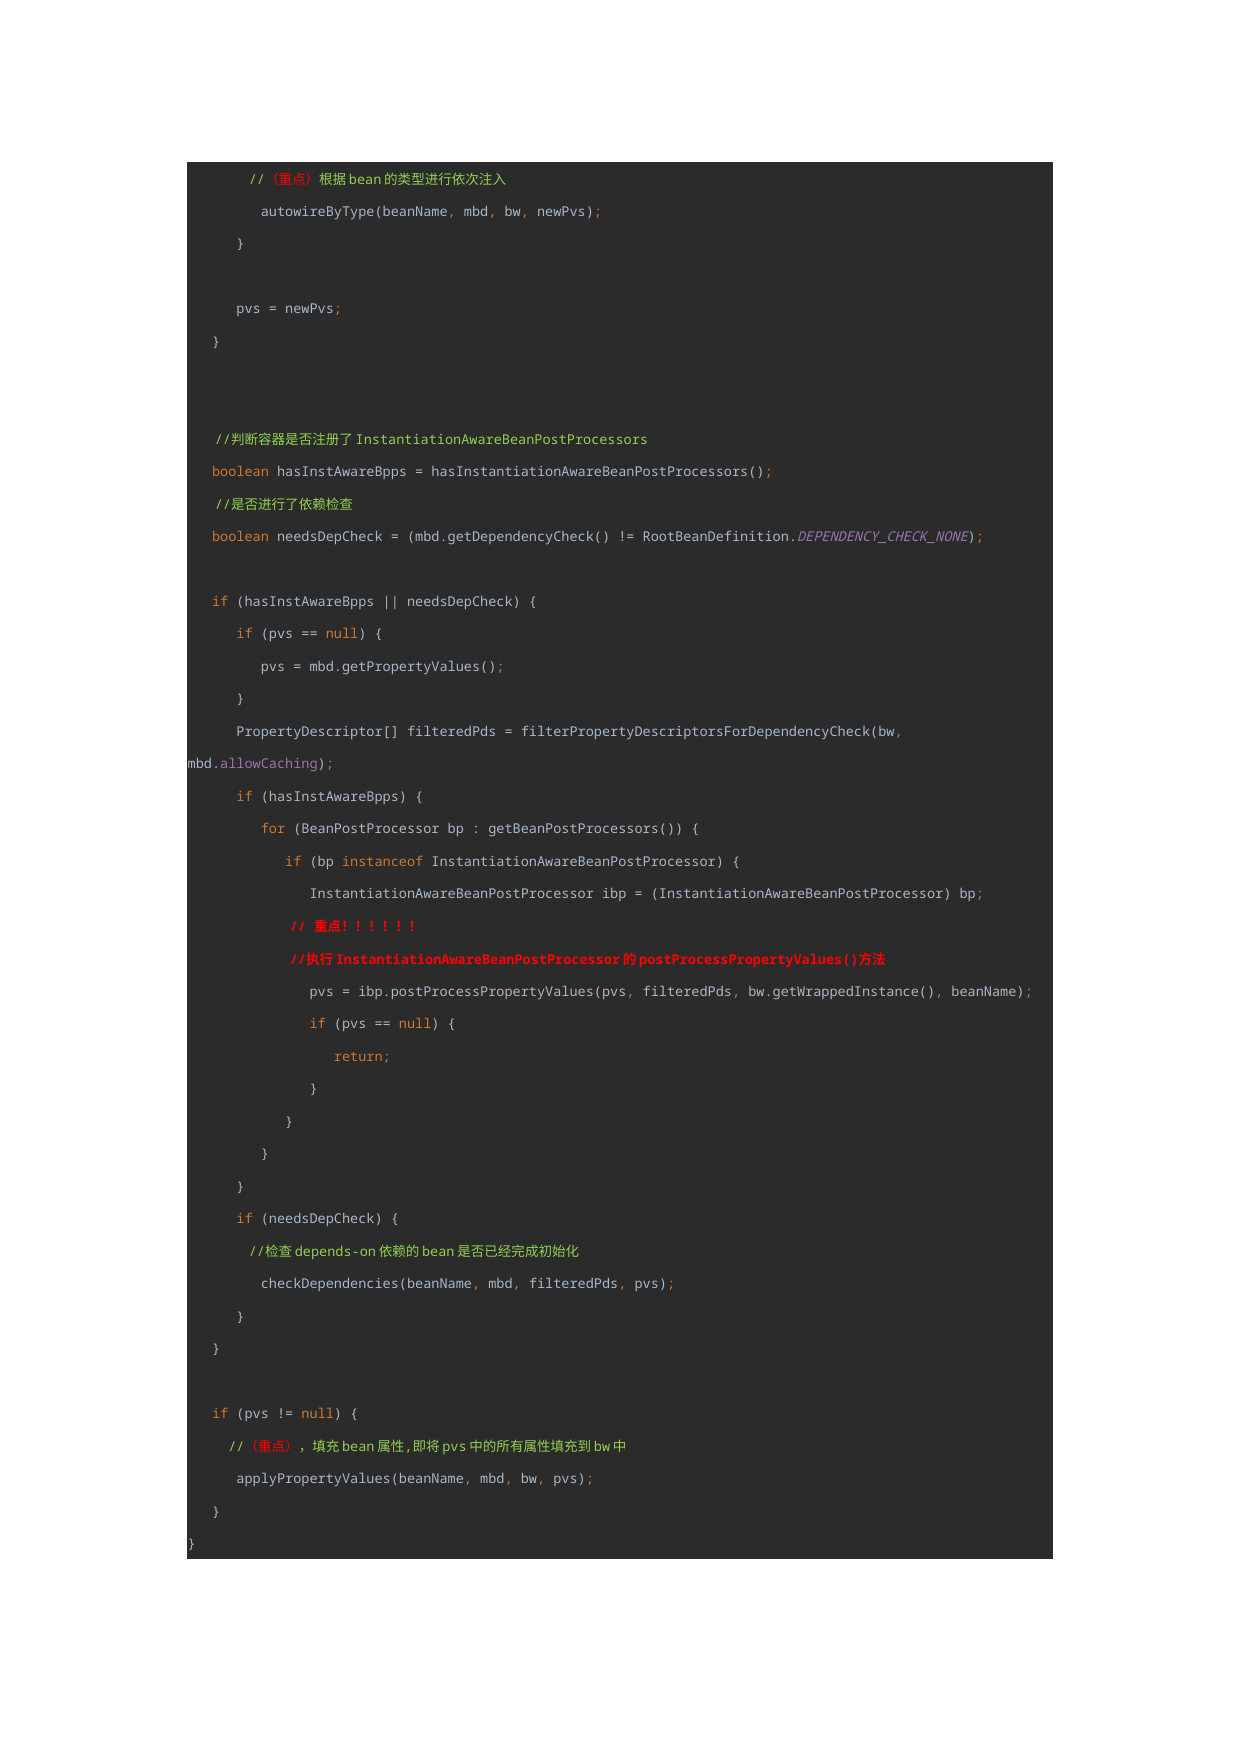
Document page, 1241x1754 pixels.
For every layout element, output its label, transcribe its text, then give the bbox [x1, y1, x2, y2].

text //执行InstantiationAwareBeanPostProcessor的postProcessPropertyValues()方法 pvs = ibp.postProcessPropertyValues(pvs, filteredPds, bw.getWrappedInstance(), beanName); if (pvs == null) { return; } } } } if (needsDepCheck) { [187, 942, 1053, 1234]
text //是否进行了依赖检查 boolean needsDepCheck = (mbd.getDependencyCheck() != RootBeanDefinition.DEPENDENCY_CHECK_NONE); if (hasInstAwareBpps || needsDepCheck) { if (pvs == null) { pvs = mbd.getPropertyValues(); } PropertyDescriptor[] filteredPds = filterPropertyDescriptorsForDependencyCheck(bw, mbd.allowCaching); if (hasInstAwareBpps) { for (BeanPostProcessor bp : getBeanPostProcessors()) { if (bp instanceof InstantiationAwareBeanPostProcessor) { InstantiationAwareBeanPostProcessor ibp = (InstantiationAwareBeanPostProcessor) bp; [187, 487, 1053, 909]
text //（重点）根据bean的类型进行依次注入 autowireByType(beanName, mbd, bw, newPvs); } pvs = newPvs; } [187, 162, 1053, 422]
text //检查depends-on依赖的bean是否已经完成初始化 checkDependencies(beanName, mbd, filteredPds, pvs); } } if (pvs != null) { [187, 1234, 1053, 1429]
text //（重点），填充bean属性,即将pvs中的所有属性填充到bw中 applyPropertyValues(beanName, mbd, bw, pvs); } } [187, 1429, 1053, 1559]
text //判断容器是否注册了InstantiationAwareBeanPostProcessors boolean hasInstAwareBpps = hasInstantiationAwareBeanPostProcessors(); [187, 422, 1053, 487]
text // 重点！！！！！！ [187, 909, 1053, 942]
